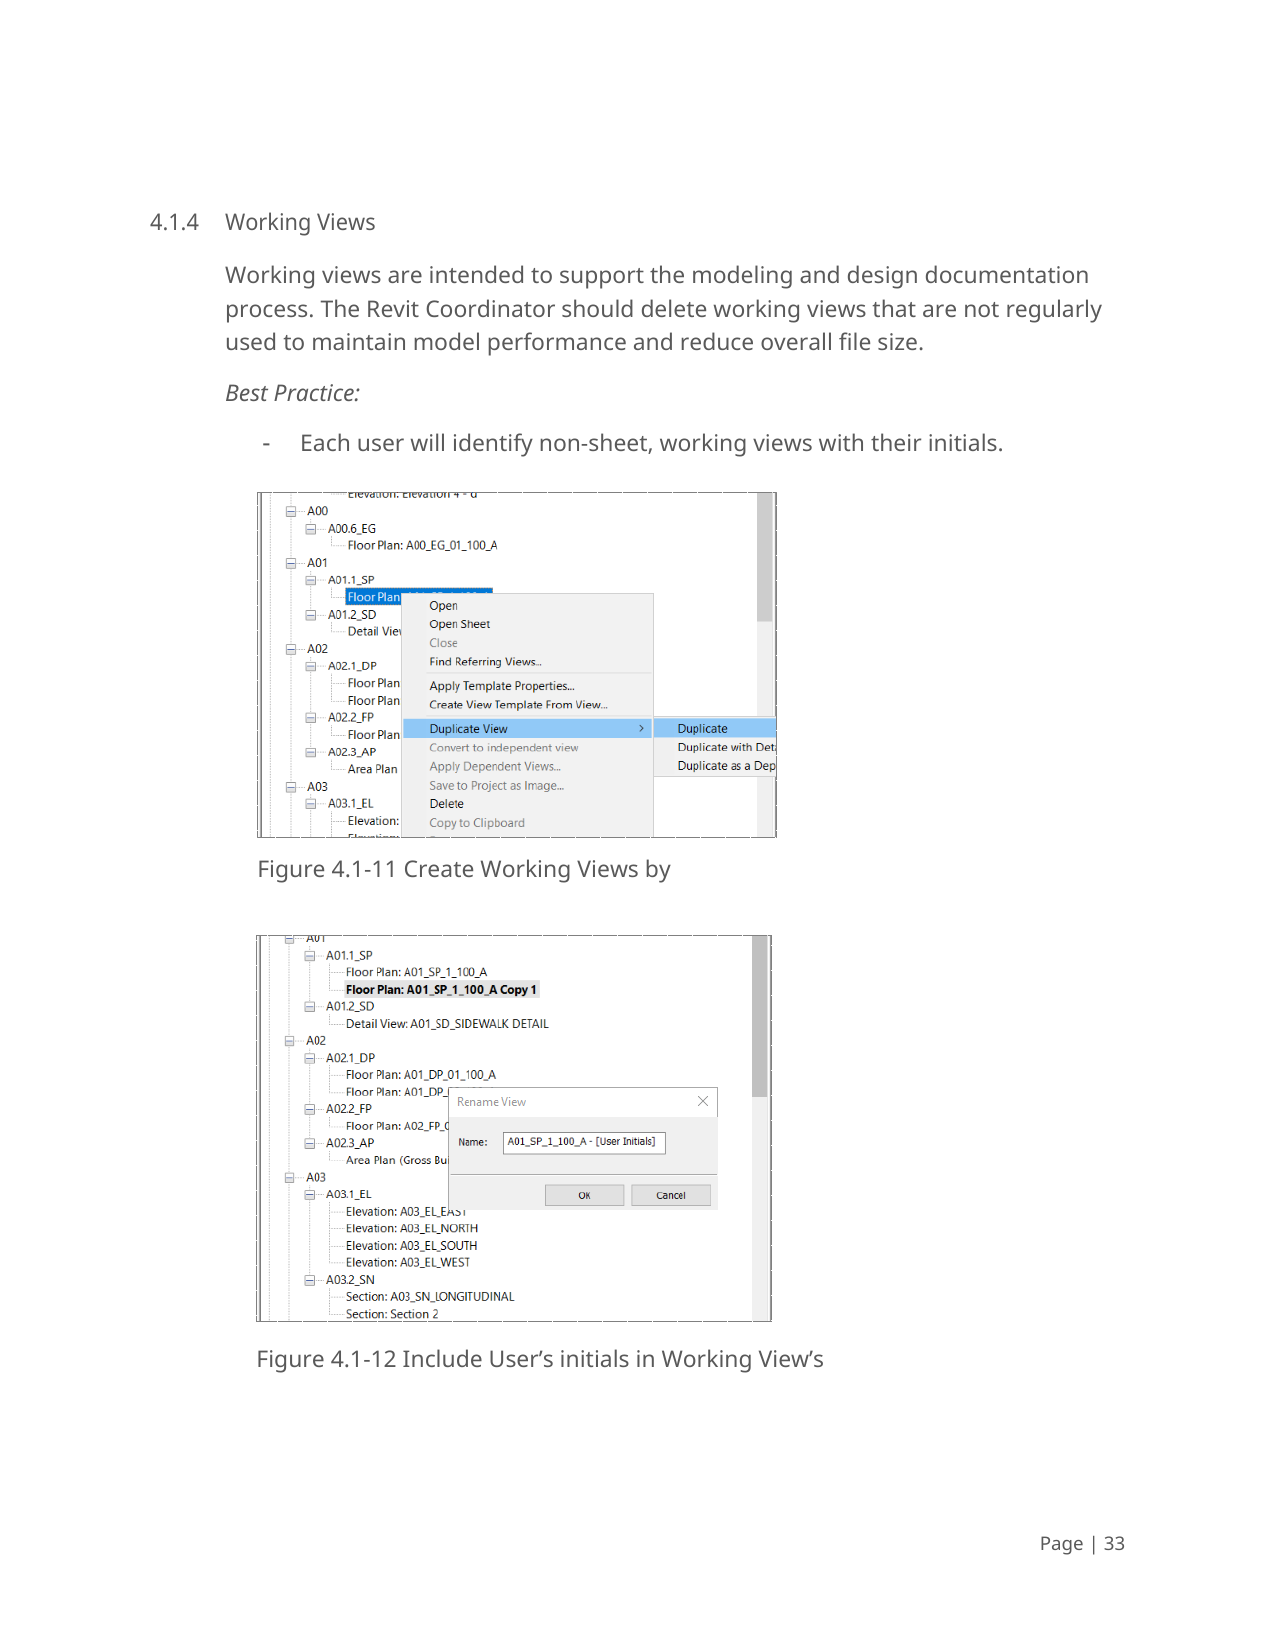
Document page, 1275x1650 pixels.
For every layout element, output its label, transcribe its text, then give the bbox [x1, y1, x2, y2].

list Best Practice: [225, 377, 1125, 408]
picture [258, 493, 776, 837]
text Working views are intended to support the modeling and design documentation process. The Revit Coordinator should delete working views that are not regularly used to maintain model performance and reduce overall file size. [225, 259, 1125, 358]
list Each user will identify non-sheet, working views with their initials. [262, 427, 1125, 458]
subtitle Working Views [150, 206, 1125, 237]
picture [257, 936, 771, 1321]
